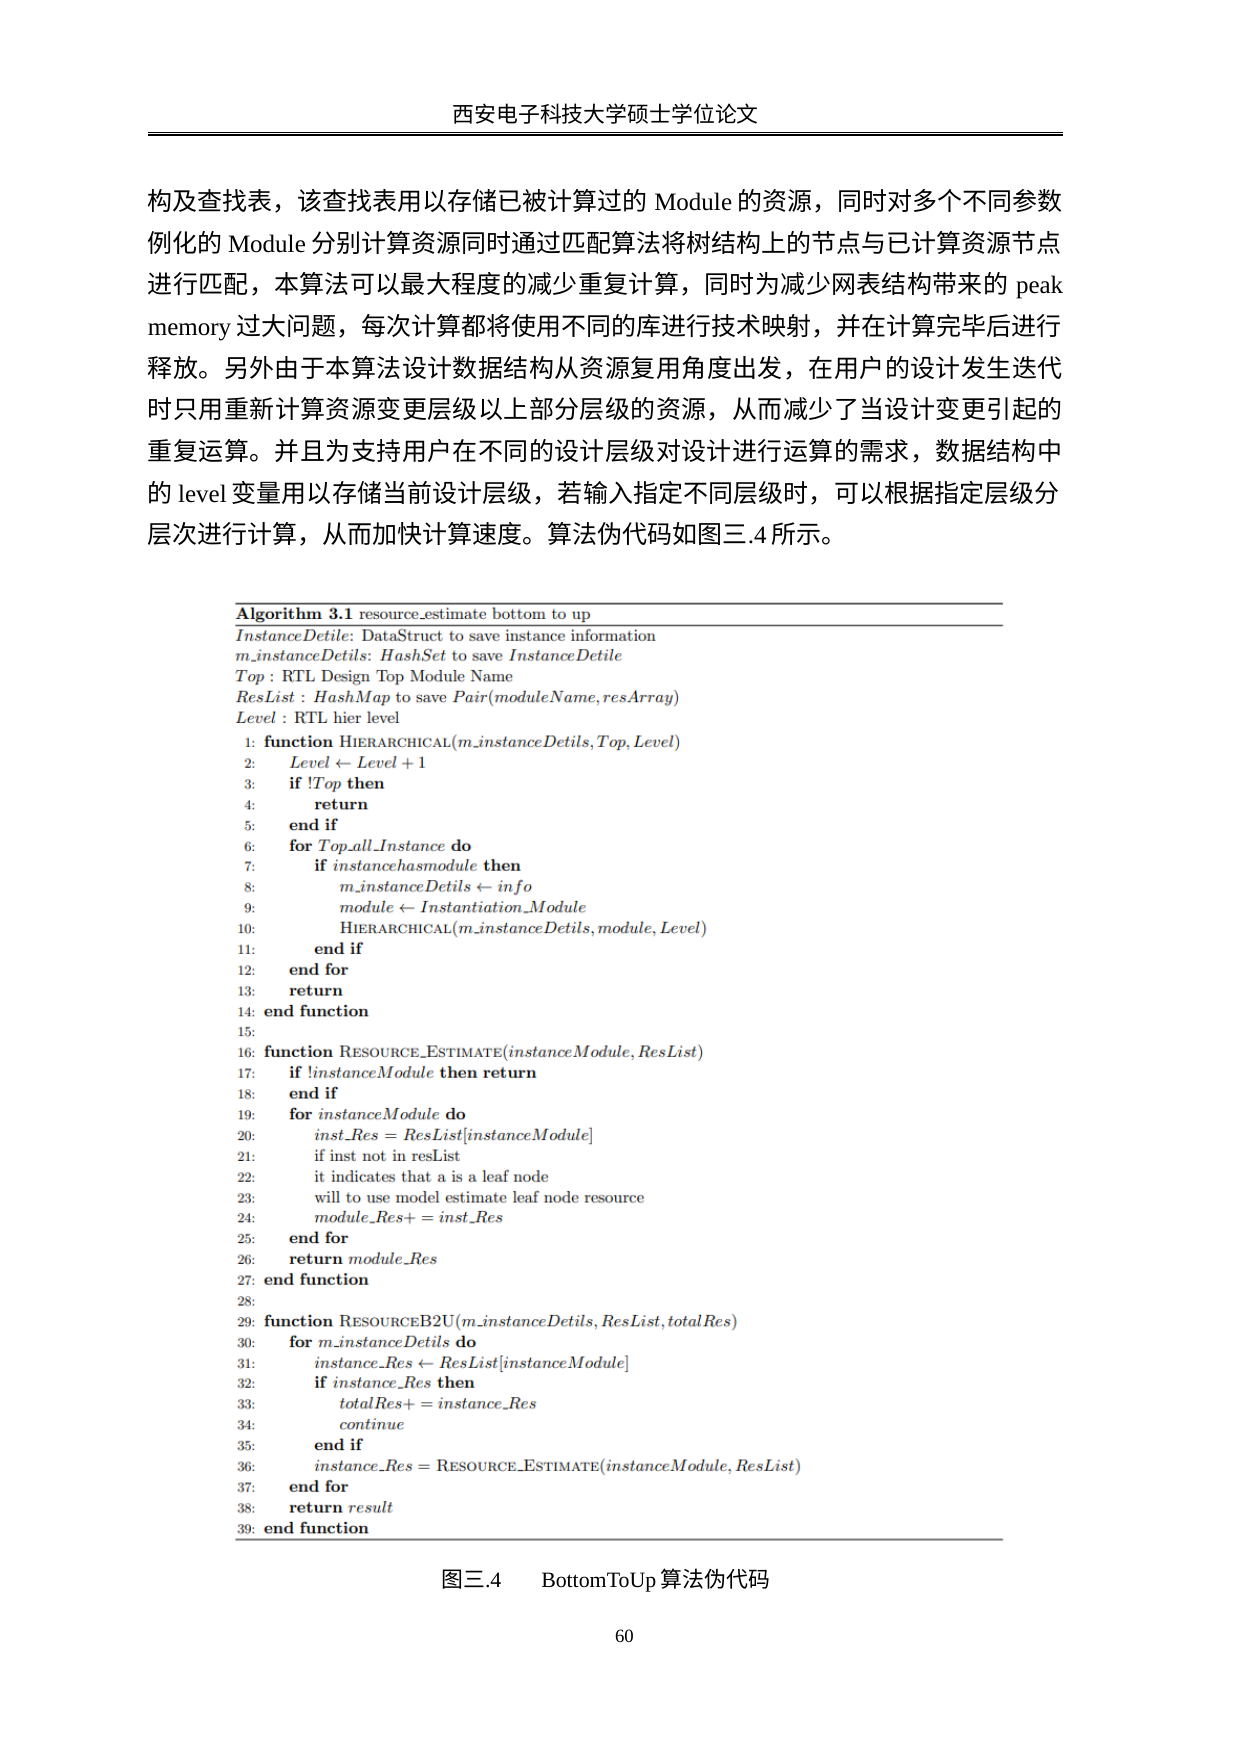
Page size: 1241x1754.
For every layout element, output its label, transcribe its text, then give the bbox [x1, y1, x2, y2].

text BottomToUp算法伪代码 [148, 1562, 1063, 1594]
picture [216, 593, 1019, 1550]
